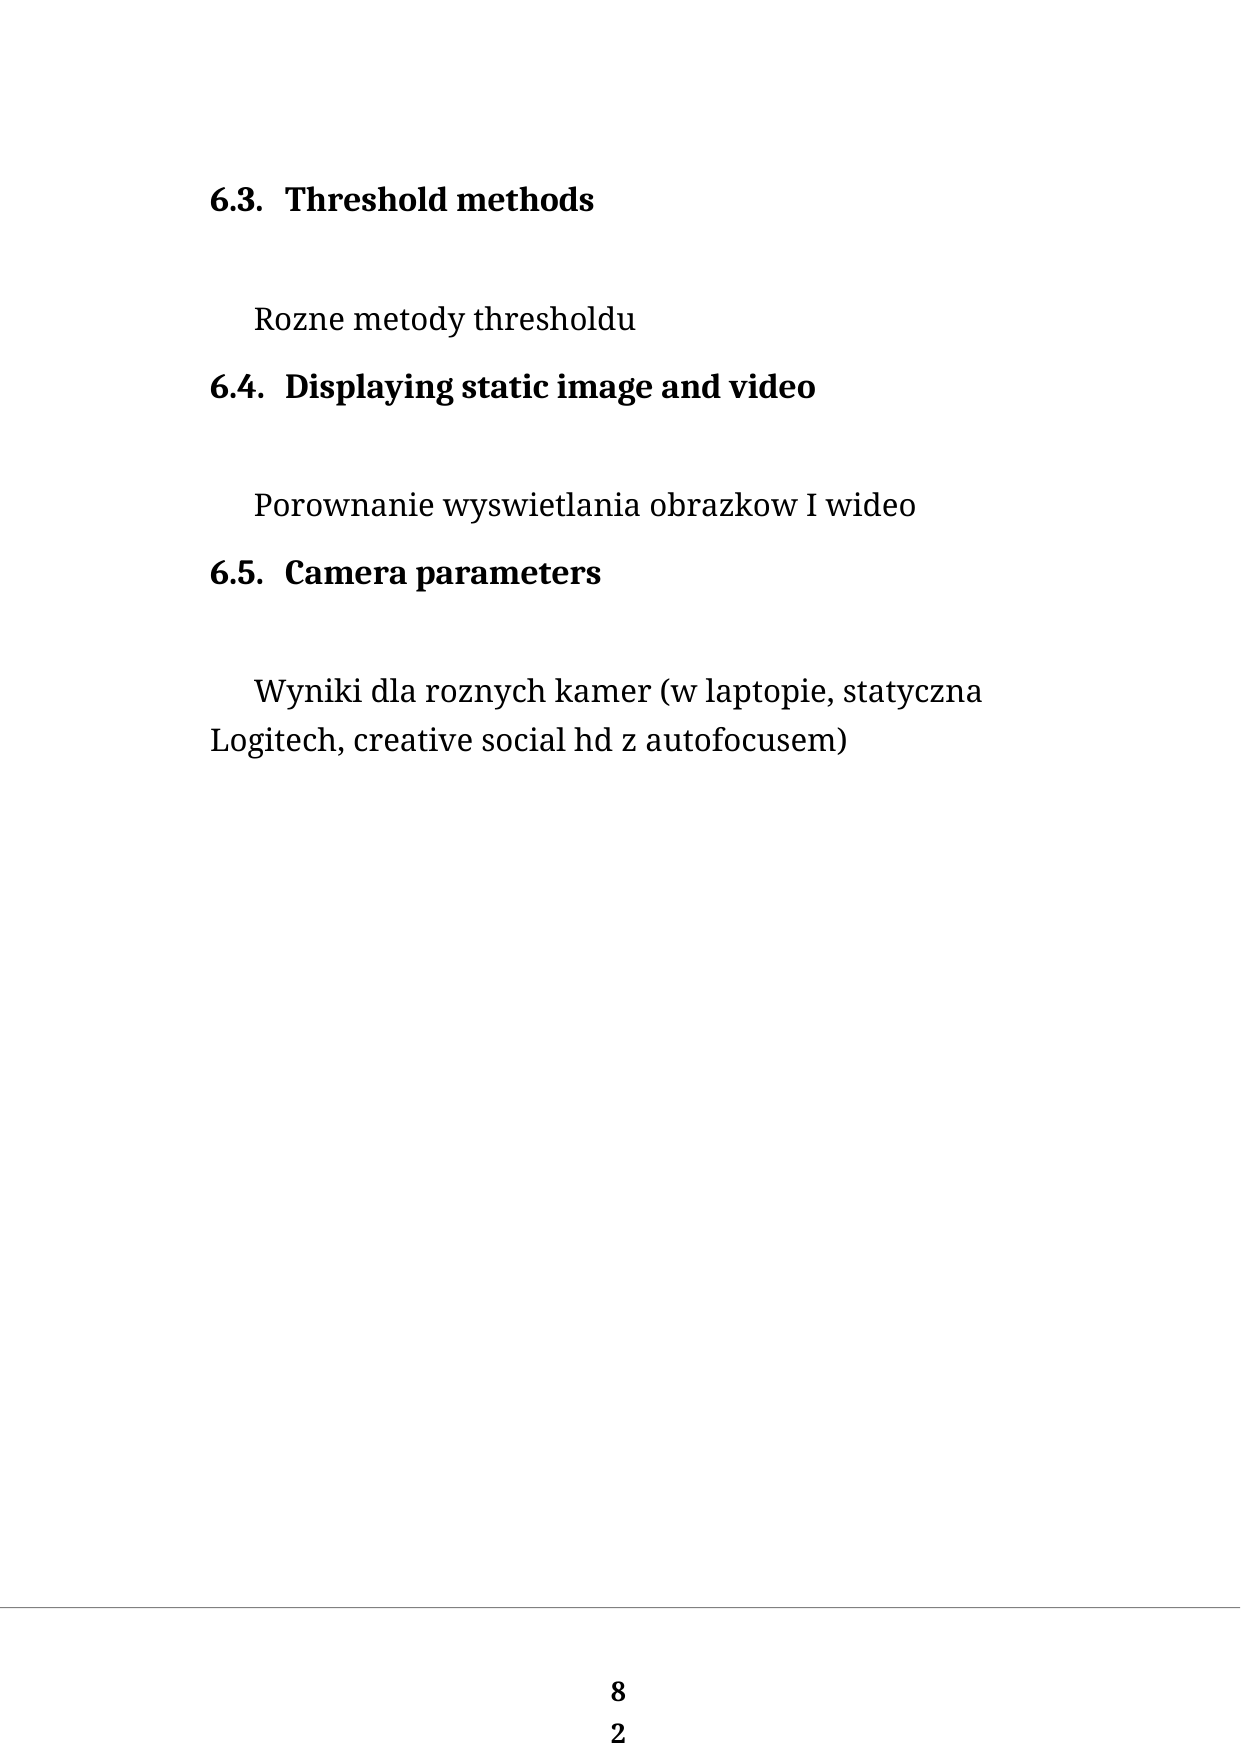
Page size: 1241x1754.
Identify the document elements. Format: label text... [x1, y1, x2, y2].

text Rozne metody thresholdu [210, 297, 1045, 339]
subtitle Displaying static image and video [210, 366, 1045, 407]
text Wyniki dla roznych kamer (w laptopie, statyczna Logitech, creative social hd z autofocusem) [210, 669, 1045, 761]
subtitle Threshold methods [210, 180, 1045, 221]
text Porownanie wyswietlania obrazkow I wideo [210, 483, 1045, 526]
subtitle Camera parameters [210, 553, 1045, 593]
